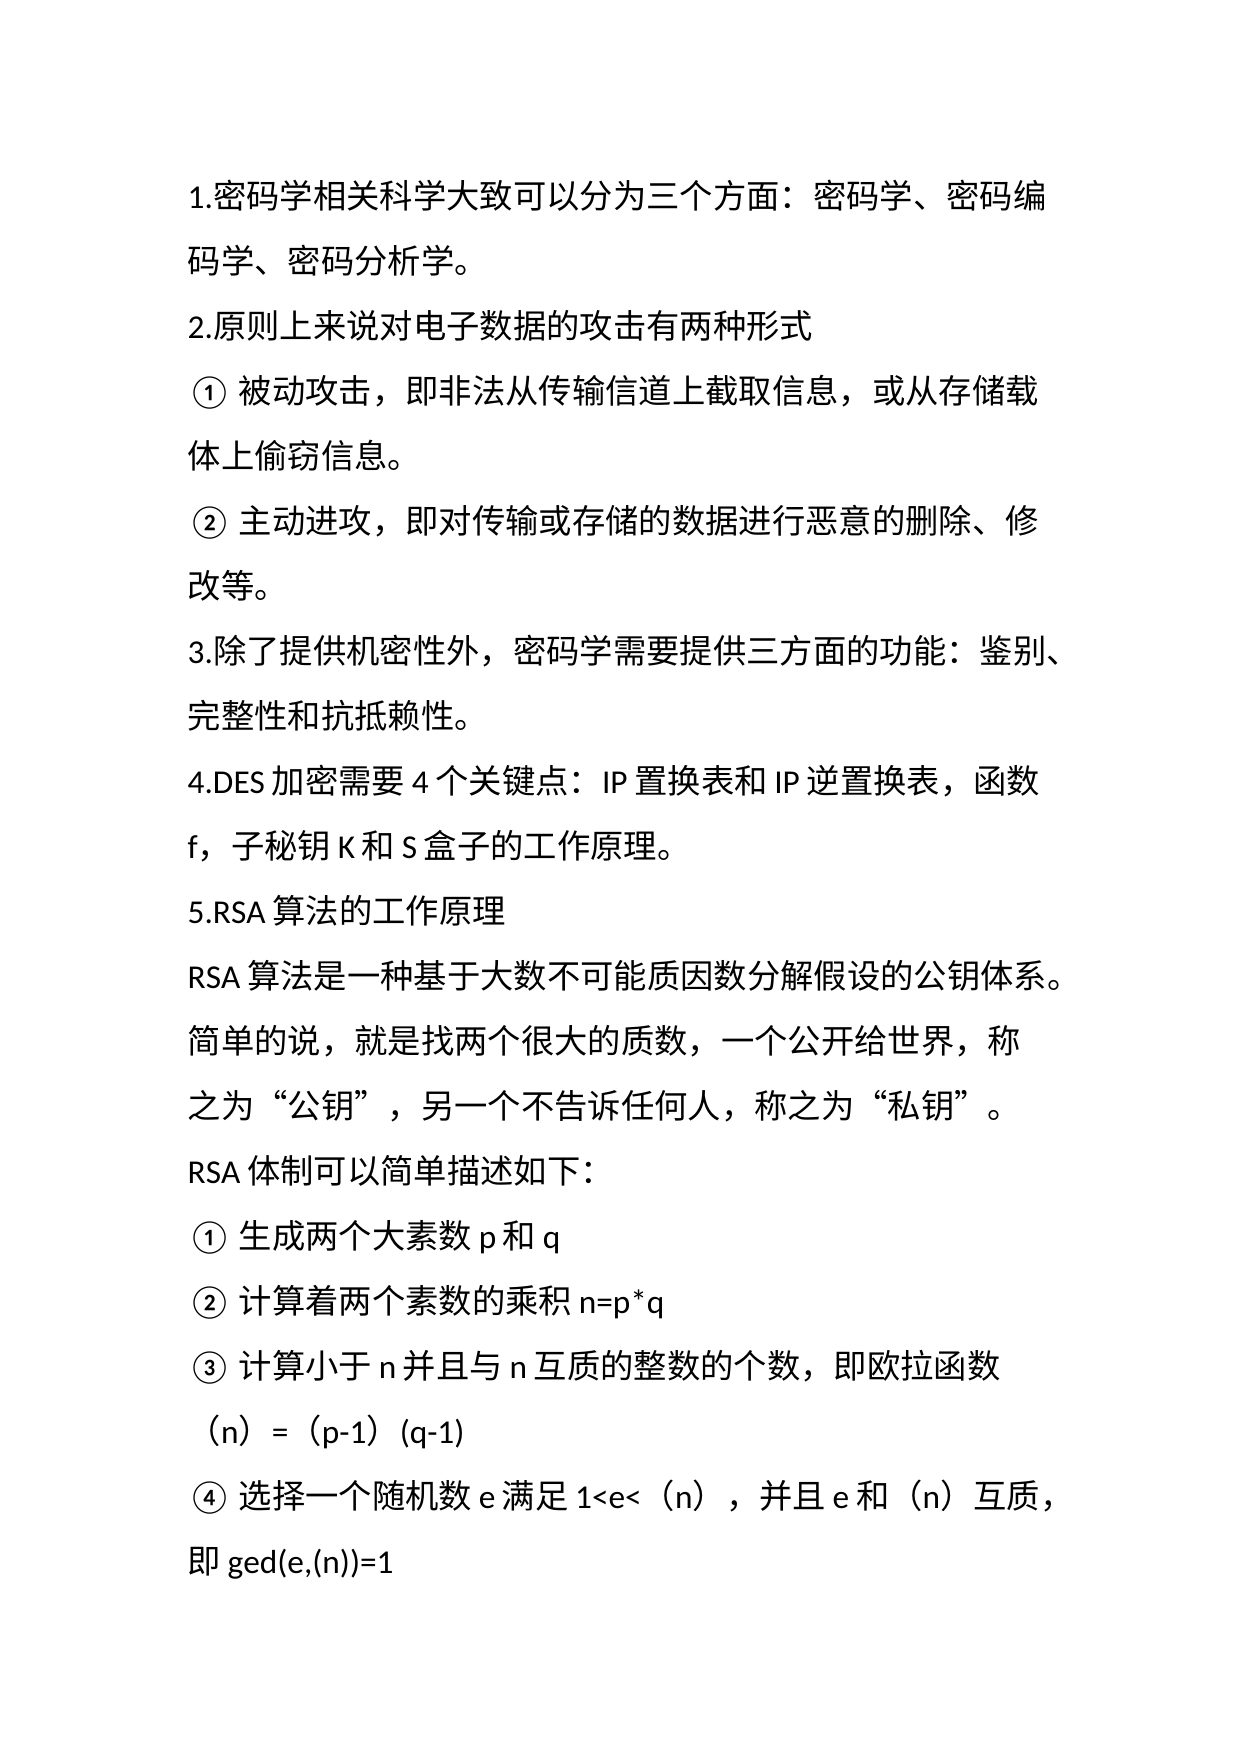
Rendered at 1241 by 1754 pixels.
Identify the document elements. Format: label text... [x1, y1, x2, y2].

text ②计算着两个素数的乘积n=p*q [187, 1267, 1053, 1332]
text 2.原则上来说对电子数据的攻击有两种形式 [187, 292, 1053, 357]
text RSA算法是一种基于大数不可能质因数分解假设的公钥体系。简单的说，就是找两个很大的质数，一个公开给世界，称之为“公钥”，另一个不告诉任何人，称之为“私钥”。 [187, 942, 1053, 1137]
text ②主动进攻，即对传输或存储的数据进行恶意的删除、修改等。 [187, 487, 1053, 617]
text ④选择一个随机数e满足1<e<（n），并且e和（n）互质，即ged(e,(n))=1 [187, 1462, 1053, 1592]
text 5.RSA算法的工作原理 [187, 877, 1053, 942]
text ③计算小于n并且与n互质的整数的个数，即欧拉函数（n）=（p-1）(q-1) [187, 1332, 1053, 1462]
text 1.密码学相关科学大致可以分为三个方面：密码学、密码编码学、密码分析学。 [187, 162, 1053, 292]
text 4.DES加密需要4个关键点：IP置换表和IP逆置换表，函数f，子秘钥K和S盒子的工作原理。 [187, 747, 1053, 877]
text ①生成两个大素数p和q [187, 1202, 1053, 1267]
text RSA体制可以简单描述如下： [187, 1137, 1053, 1202]
text 3.除了提供机密性外，密码学需要提供三方面的功能：鉴别、完整性和抗抵赖性。 [187, 617, 1053, 747]
text ①被动攻击，即非法从传输信道上截取信息，或从存储载体上偷窃信息。 [187, 357, 1053, 487]
